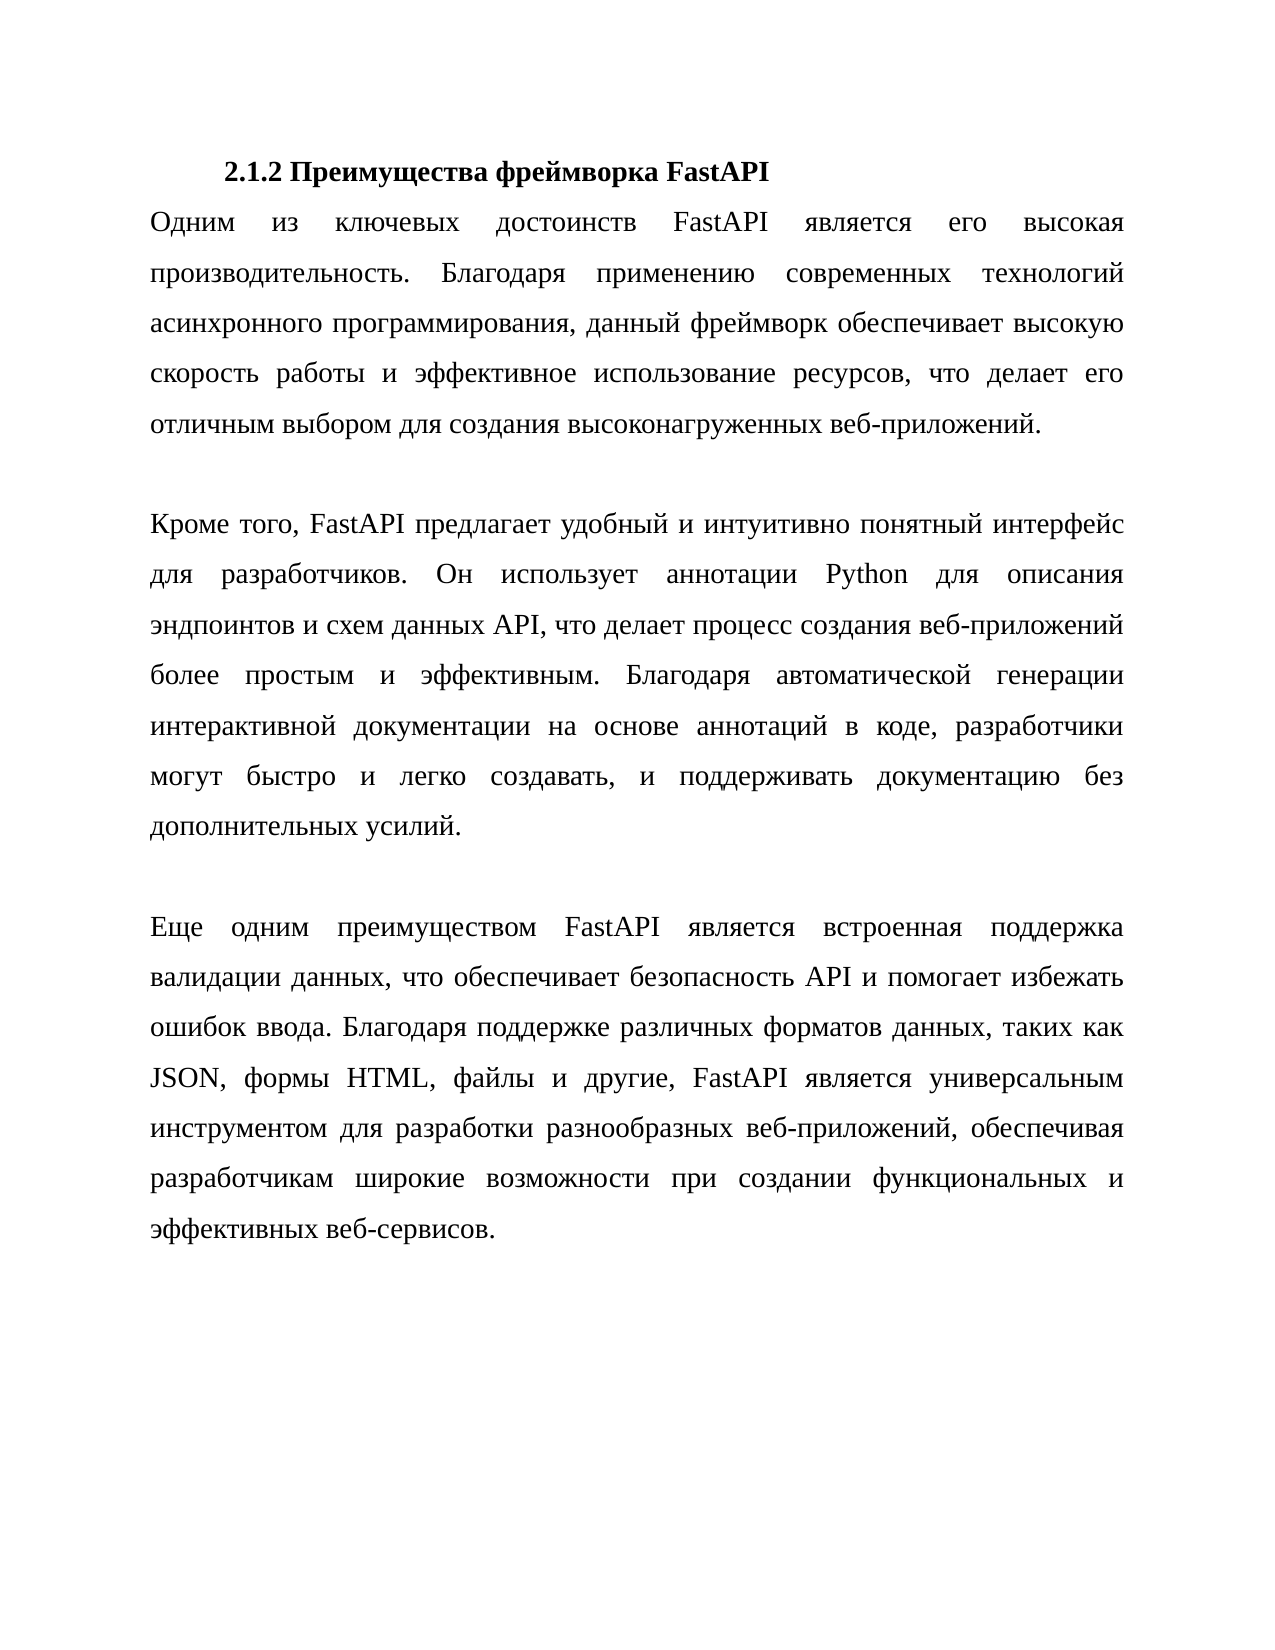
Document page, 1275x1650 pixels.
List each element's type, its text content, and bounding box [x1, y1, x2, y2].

subtitle 2.1.2 Преимущества фреймворка FastAPI [150, 154, 1125, 188]
text Одним из ключевых достоинств FastAPI является его высокая производительность. Благодаря применению современных технологий асинхронного программирования, данный фреймворк обеспечивает высокую скорость работы и эффективное использование ресурсов, что делает его отличным выбором для создания высоконагруженных веб-приложений. [150, 204, 1125, 439]
text Кроме того, FastAPI предлагает удобный и интуитивно понятный интерфейс для разработчиков. Он использует аннотации Python для описания эндпоинтов и схем данных API, что делает процесс создания веб-приложений более простым и эффективным. Благодаря автоматической генерации интерактивной документации на основе аннотаций в коде, разработчики могут быстро и легко создавать, и поддерживать документацию без дополнительных усилий. [150, 506, 1125, 842]
text Еще одним преимуществом FastAPI является встроенная поддержка валидации данных, что обеспечивает безопасность API и помогает избежать ошибок ввода. Благодаря поддержке различных форматов данных, таких как JSON, формы HTML, файлы и другие, FastAPI является универсальным инструментом для разработки разнообразных веб-приложений, обеспечивая разработчикам широкие возможности при создании функциональных и эффективных веб-сервисов. [150, 909, 1125, 1244]
